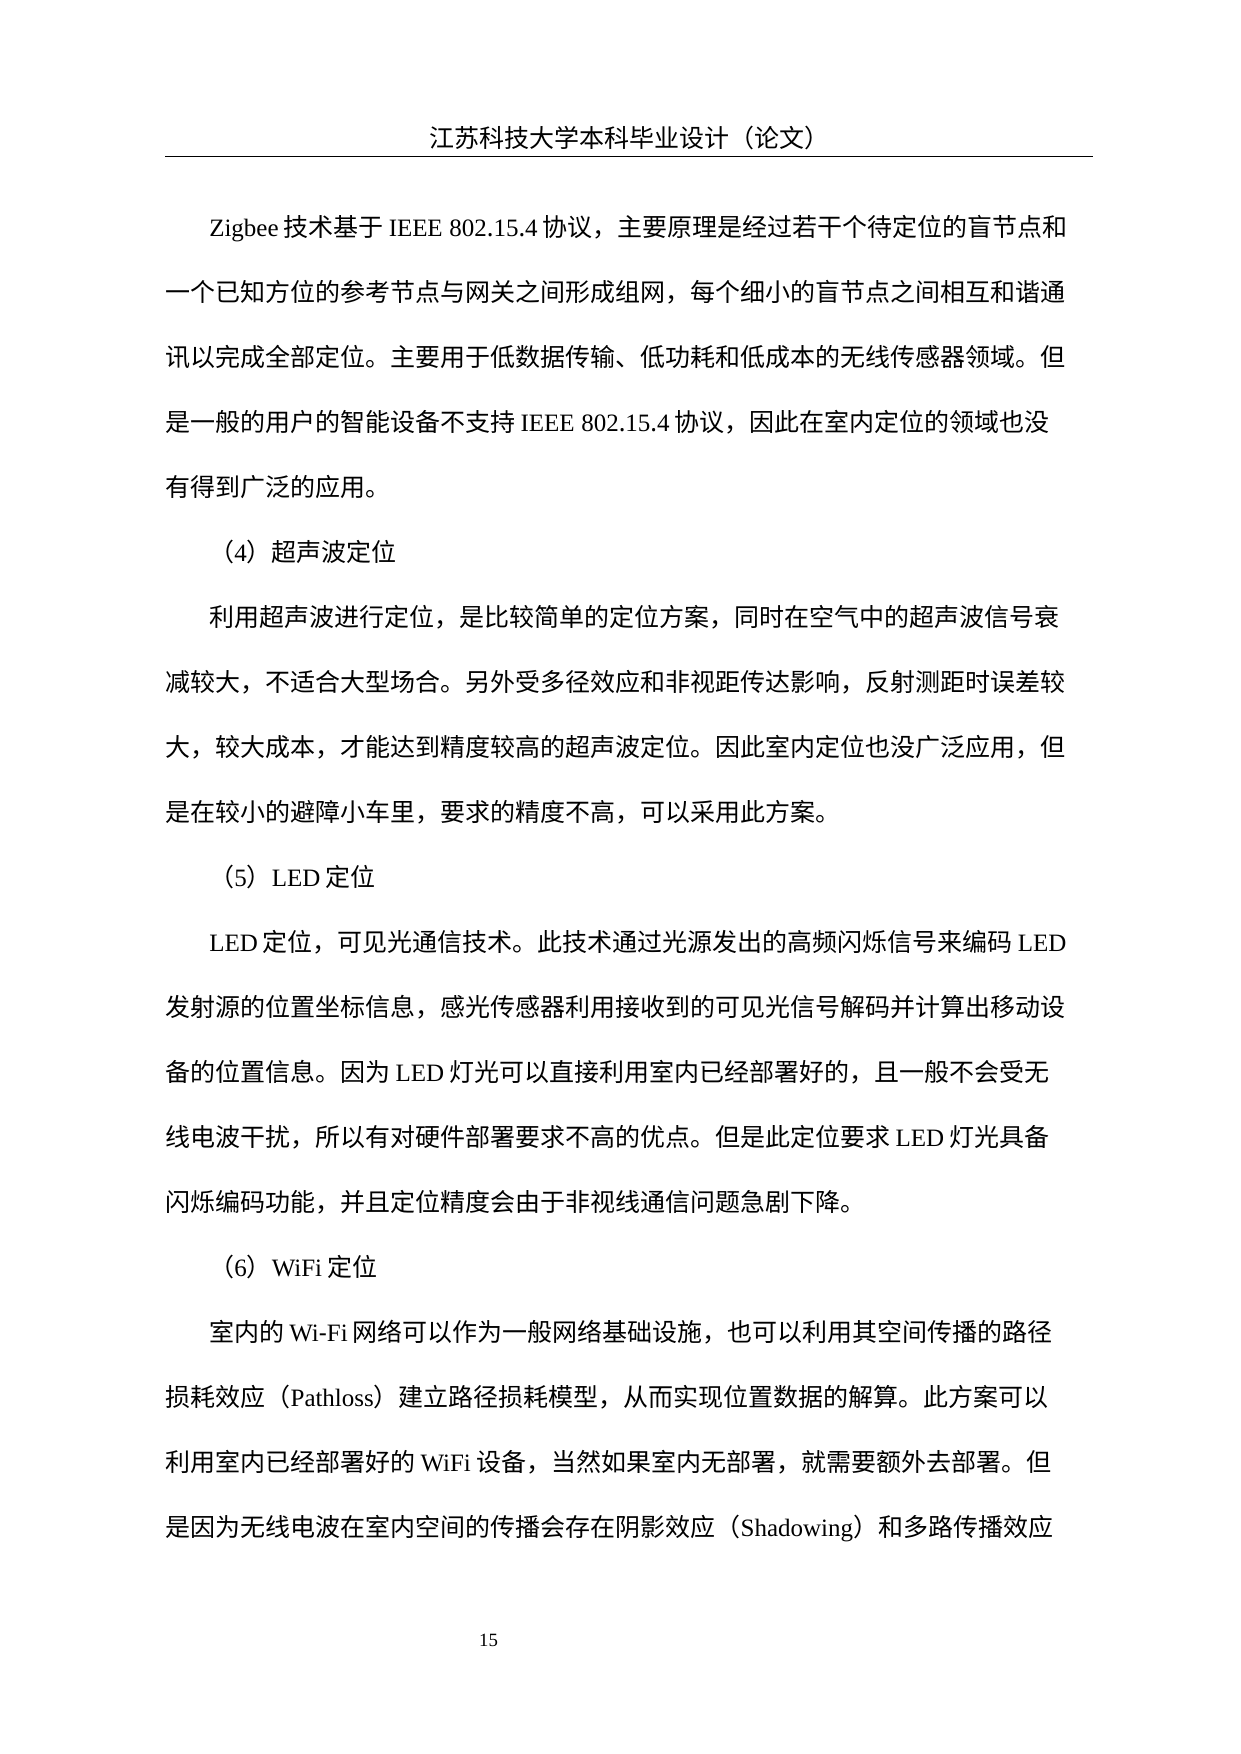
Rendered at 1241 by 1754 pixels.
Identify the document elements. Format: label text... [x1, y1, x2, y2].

text 利用超声波进行定位，是比较简单的定位方案，同时在空气中的超声波信号衰减较大，不适合大型场合。另外受多径效应和非视距传达影响，反射测距时误差较大，较大成本，才能达到精度较高的超声波定位。因此室内定位也没广泛应用，但是在较小的避障小车里，要求的精度不高，可以采用此方案。 [165, 583, 1071, 843]
text （4）超声波定位 [165, 518, 1071, 583]
text Zigbee技术基于IEEE 802.15.4协议，主要原理是经过若干个待定位的盲节点和一个已知方位的参考节点与网关之间形成组网，每个细小的盲节点之间相互和谐通讯以完成全部定位。主要用于低数据传输、低功耗和低成本的无线传感器领域。但是一般的用户的智能设备不支持IEEE 802.15.4协议，因此在室内定位的领域也没有得到广泛的应用。 [165, 193, 1071, 518]
text （6）WiFi定位 [165, 1233, 1071, 1298]
text LED定位，可见光通信技术。此技术通过光源发出的高频闪烁信号来编码LED发射源的位置坐标信息，感光传感器利用接收到的可见光信号解码并计算出移动设备的位置信息。因为LED灯光可以直接利用室内已经部署好的，且一般不会受无线电波干扰，所以有对硬件部署要求不高的优点。但是此定位要求LED灯光具备闪烁编码功能，并且定位精度会由于非视线通信问题急剧下降。 [165, 908, 1071, 1233]
text （5）LED定位 [165, 843, 1071, 908]
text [165, 1298, 1071, 1558]
